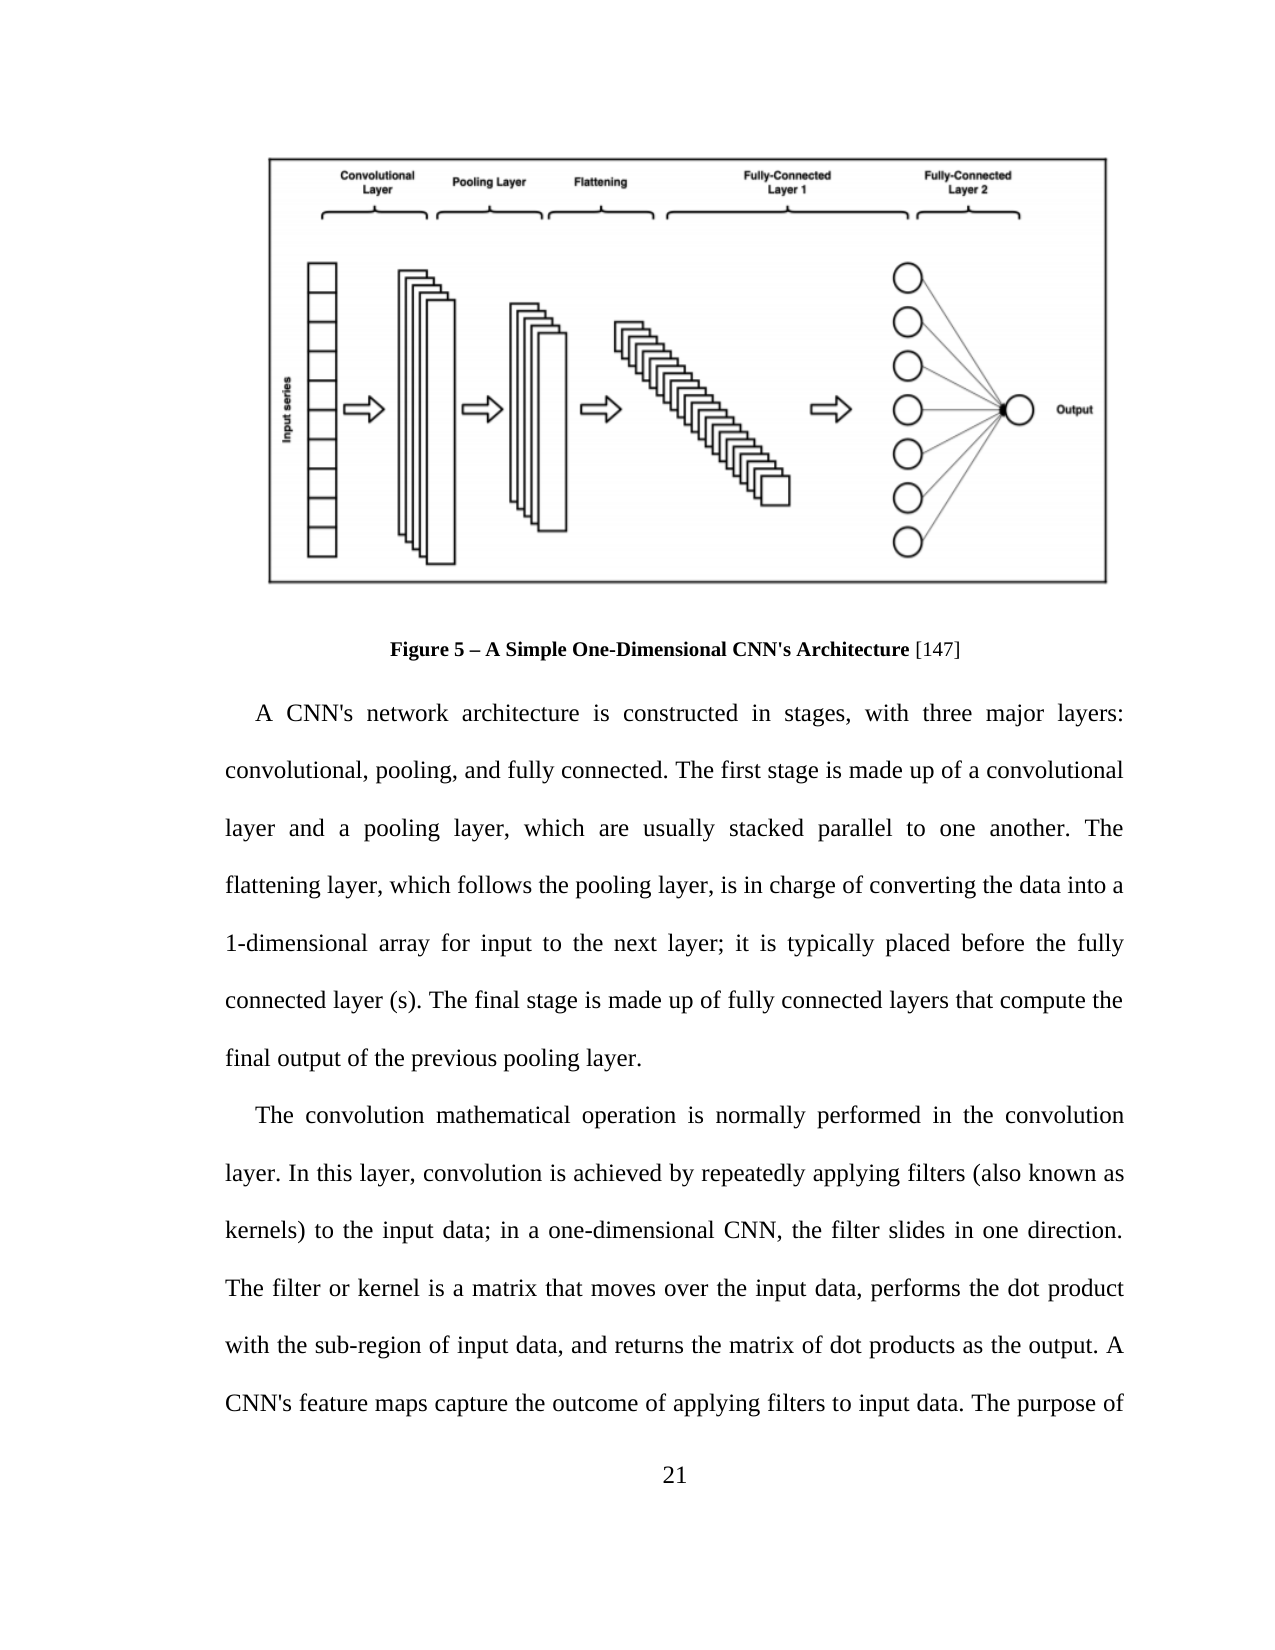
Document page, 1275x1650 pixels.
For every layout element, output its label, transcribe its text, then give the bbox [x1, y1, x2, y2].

picture [261, 150, 1119, 596]
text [225, 1100, 1125, 1416]
text Figure 5 – A Simple One-Dimensional CNN's Architecture [147] [225, 637, 1125, 661]
text A CNN's network architecture is constructed in stages, with three major layers: convolutional, pooling, and fully connected. The first stage is made up of a convolutional layer and a pooling layer, which are usually stacked parallel to one another. The flattening layer, which follows the pooling layer, is in charge of converting the data into a 1-dimensional array for input to the next layer; it is typically placed before the fully connected layer (s). The final stage is made up of fully connected layers that compute the final output of the previous pooling layer. [225, 698, 1125, 1071]
